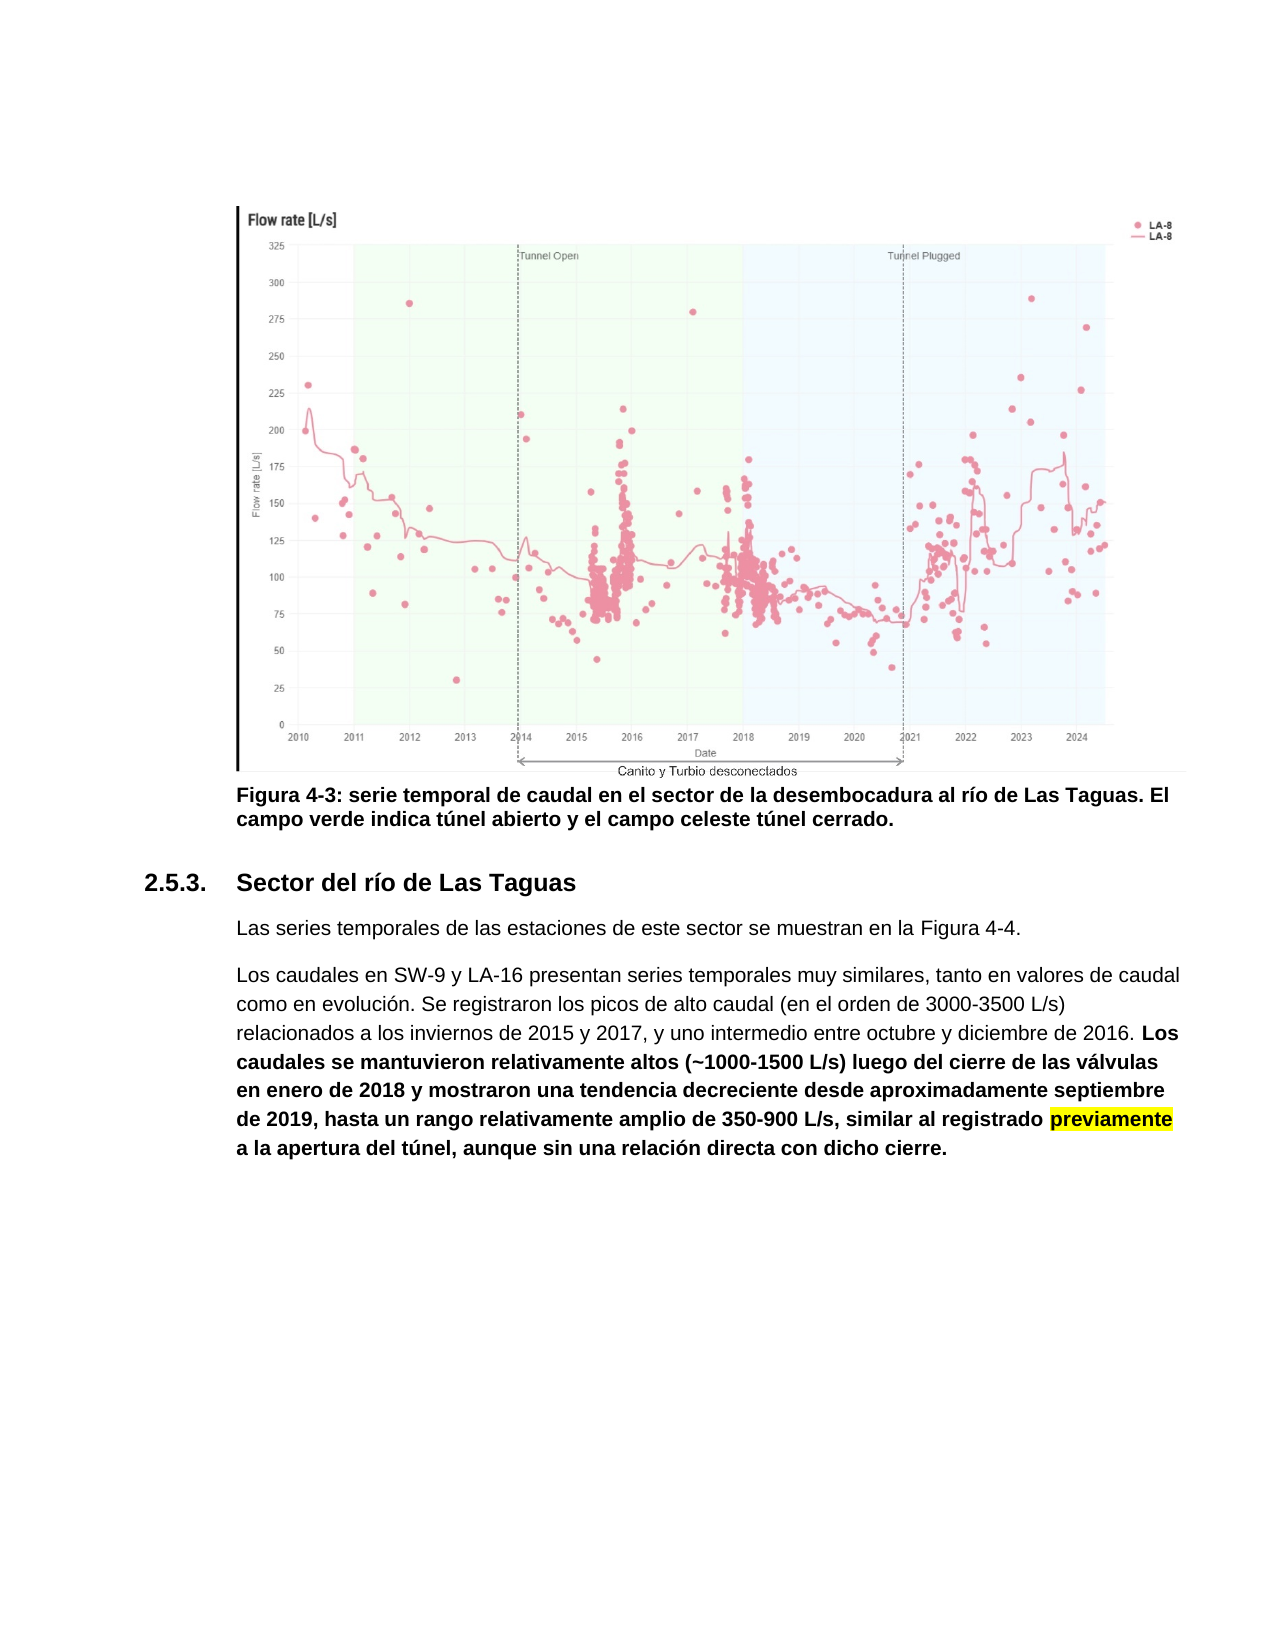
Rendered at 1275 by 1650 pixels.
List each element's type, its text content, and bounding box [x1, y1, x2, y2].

text Los caudales en SW-9 y LA-16 presentan series temporales muy similares, tanto en valores de caudal como en evolución. Se registraron los picos de alto caudal (en el orden de 3000-3500 L/s) relacionados a los inviernos de 2015 y 2017, y uno intermedio entre octubre y diciembre de 2016. Los caudales se mantuvieron relativamente altos (~1000-1500 L/s) luego del cierre de las válvulas en enero de 2018 y mostraron una tendencia decreciente desde aproximadamente septiembre de 2019, hasta un rango relativamente amplio de 350-900 L/s, similar al registrado previamente a la apertura del túnel, aunque sin una relación directa con dicho cierre. [236, 963, 1186, 1160]
subtitle Sector del río de Las Taguas [207, 868, 1186, 897]
text Figura 4-3: serie temporal de caudal en el sector de la desembocadura al río de Las Taguas. El campo verde indica túnel abierto y el campo celeste túnel cerrado. [236, 783, 1186, 831]
picture [236, 206, 1187, 778]
text Las series temporales de las estaciones de este sector se muestran en la Figura 4-4. [236, 916, 1186, 940]
